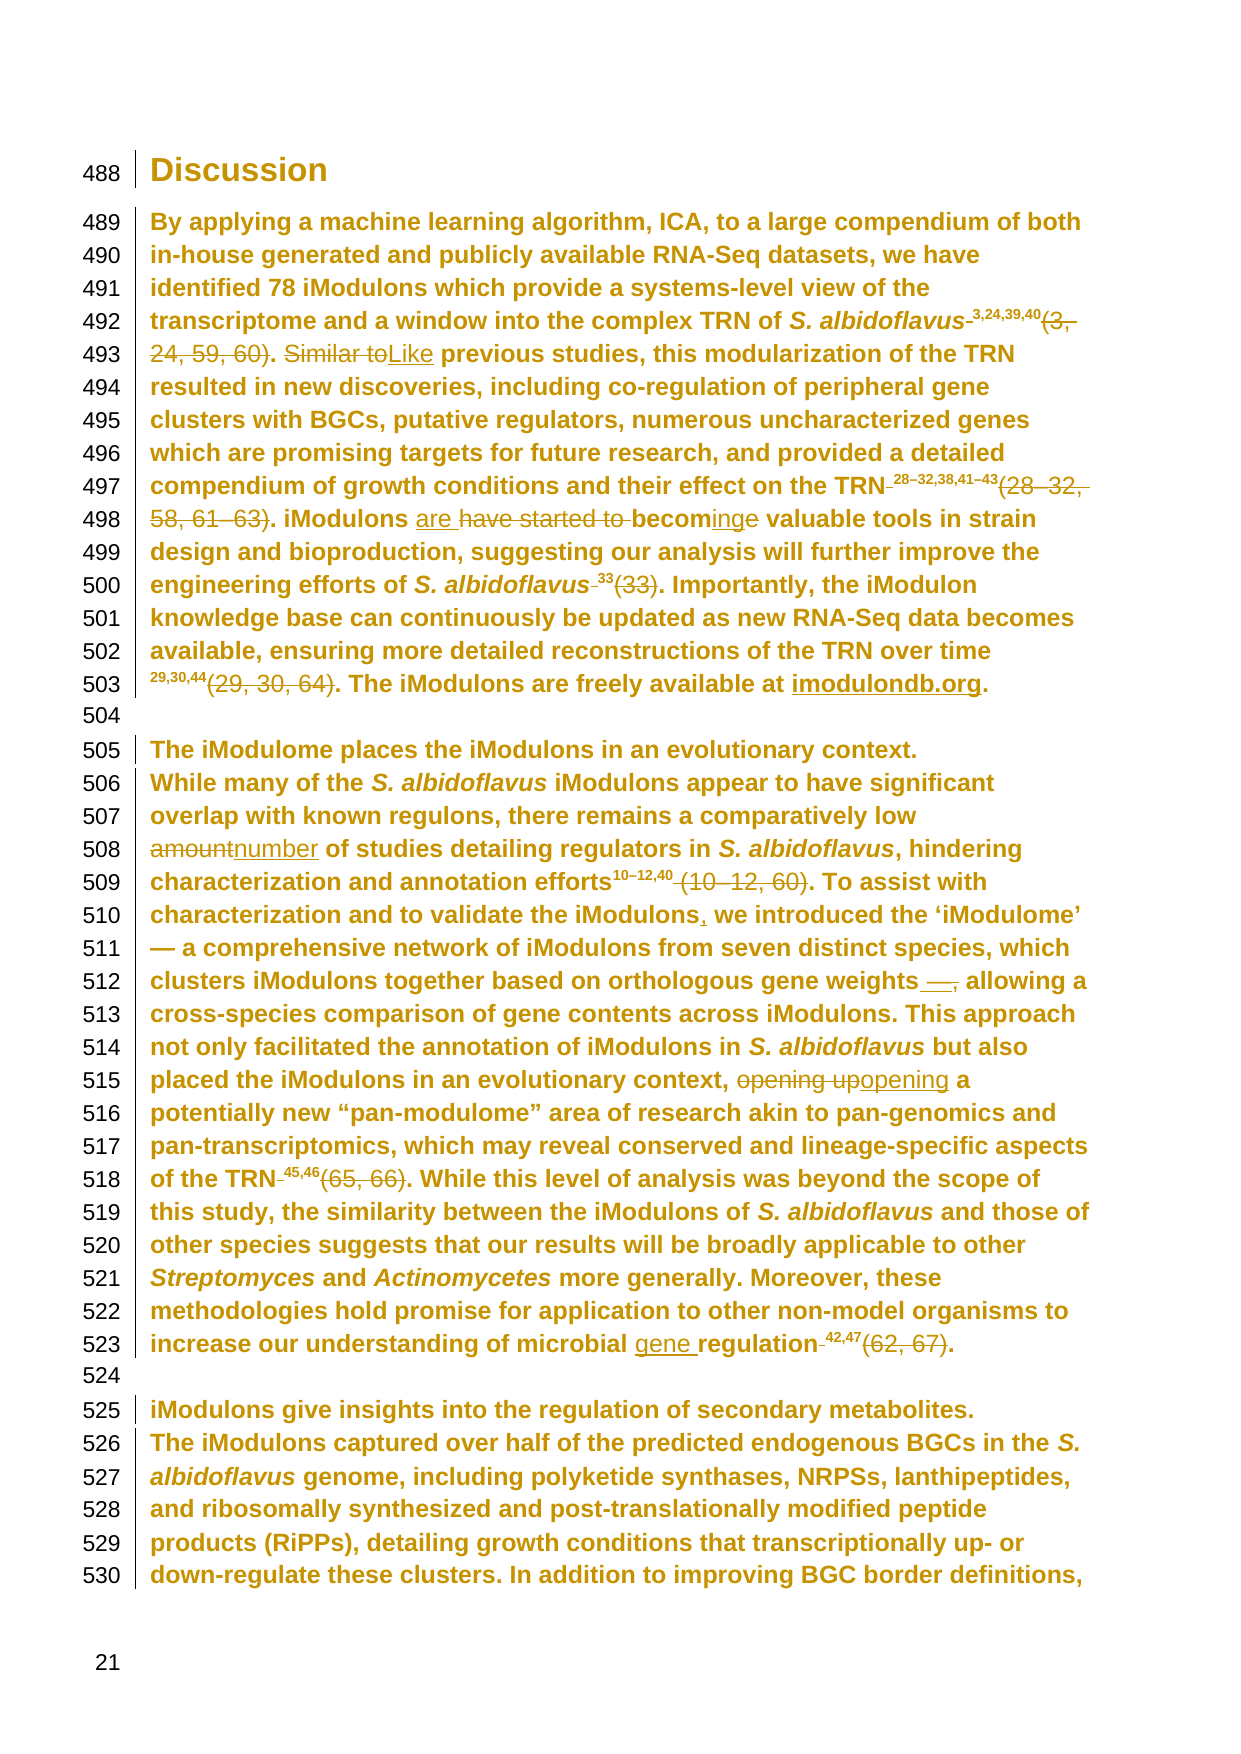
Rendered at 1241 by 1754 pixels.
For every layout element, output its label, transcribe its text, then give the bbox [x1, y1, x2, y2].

text The iModulome places the iModulons in an evolutionary context. [150, 735, 1090, 764]
subtitle Discussion [150, 150, 1090, 188]
text By applying a machine learning algorithm, ICA, to a large compendium of both in-house generated and publicly available RNA-Seq datasets, we have identified 78 iModulons which provide a systems-level view of the transcriptome and a window into the complex TRN of S. albidoflavus3,24,39,40. previous studies, this modularization of the TRN resulted in new discoveries, including co-regulation of peripheral gene clusters with BGCs, putative regulators, numerous uncharacterized genes which are promising targets for future research, and provided a detailed compendium of growth conditions and their effect on the TRN28–32,38,41–43. iModulons becom valuable tools in strain design and bioproduction, suggesting our analysis will further improve the engineering efforts of S. albidoflavus33. Importantly, the iModulon knowledge base can continuously be updated as new RNA-Seq data becomes available, ensuring more detailed reconstructions of the TRN over time29,30,44. The iModulons are freely available at imodulondb.org. [150, 207, 1090, 698]
text iModulons give insights into the regulation of secondary metabolites. [150, 1395, 1090, 1424]
text While many of the S. albidoflavus iModulons appear to have significant overlap with known regulons, there remains a comparatively low of studies detailing regulators in S. albidoflavus, hindering characterization and annotation efforts10–12,40. To assist with characterization and to validate the iModulons we introduced the ‘iModulome’ — a comprehensive network of iModulons from seven distinct species, which clusters iModulons together based on orthologous gene weights allowing a cross-species comparison of gene contents across iModulons. This approach not only facilitated the annotation of iModulons in S. albidoflavus but also placed the iModulons in an evolutionary context, a potentially new “pan-modulome” area of research akin to pan-genomics and pan-transcriptomics, which may reveal conserved and lineage-specific aspects of the TRN45,46. While this level of analysis was beyond the scope of this study, the similarity between the iModulons of S. albidoflavus and those of other species suggests that our results will be broadly applicable to other Streptomyces and Actinomycetes more generally. Moreover, these methodologies hold promise for application to other non-model organisms to increase our understanding of microbial regulation42,47. [150, 768, 1090, 1358]
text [150, 1428, 1090, 1589]
